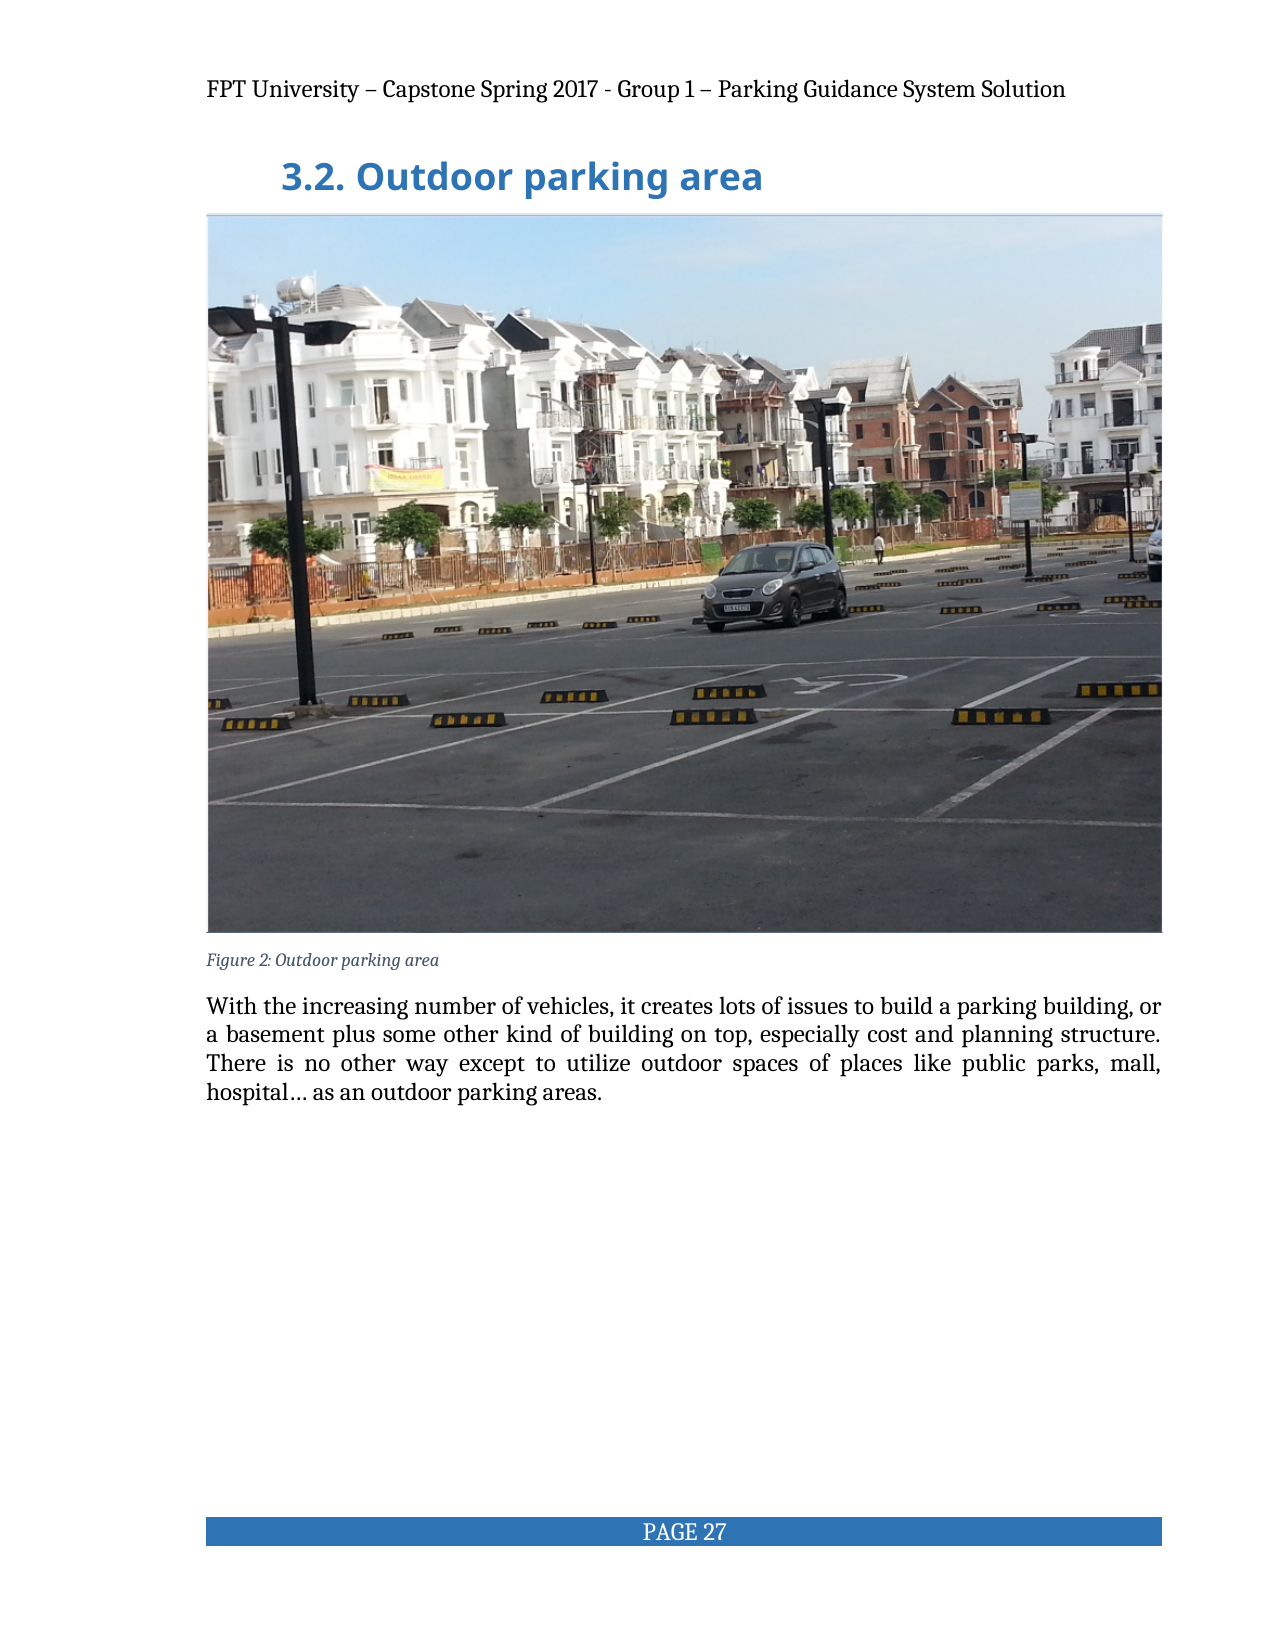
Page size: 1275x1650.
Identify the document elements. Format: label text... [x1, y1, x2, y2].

text With the increasing number of vehicles, it creates lots of issues to build a parking building, or a basement plus some other kind of building on top, especially cost and planning structure. There is no other way except to utilize outdoor spaces of places like public parks, mall, hospital… as an outdoor parking areas. [206, 992, 1162, 1107]
picture [206, 213, 1163, 933]
subtitle Outdoor parking area [206, 150, 1162, 201]
text Figure : Outdoor parking area [206, 949, 1162, 971]
